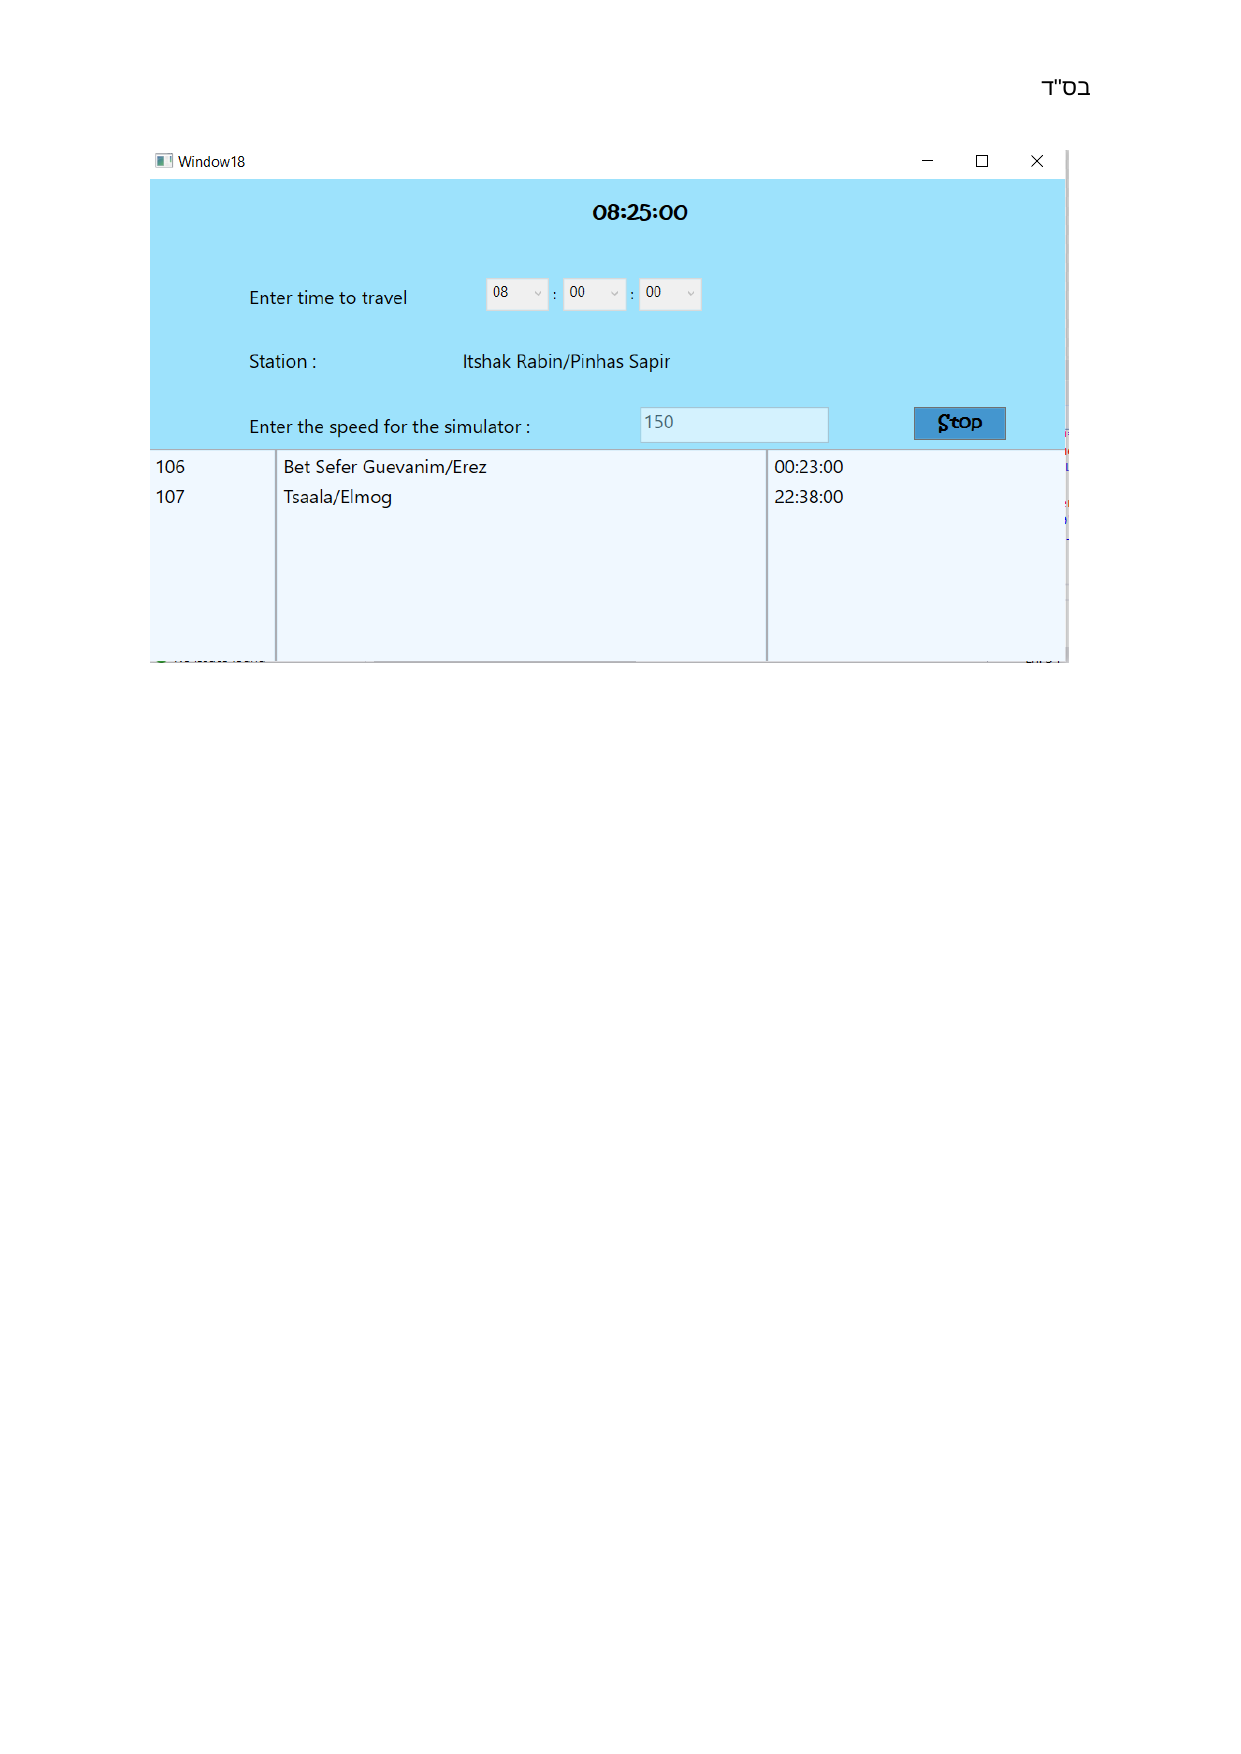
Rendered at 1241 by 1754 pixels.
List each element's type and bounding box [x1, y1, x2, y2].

picture [150, 150, 1069, 663]
